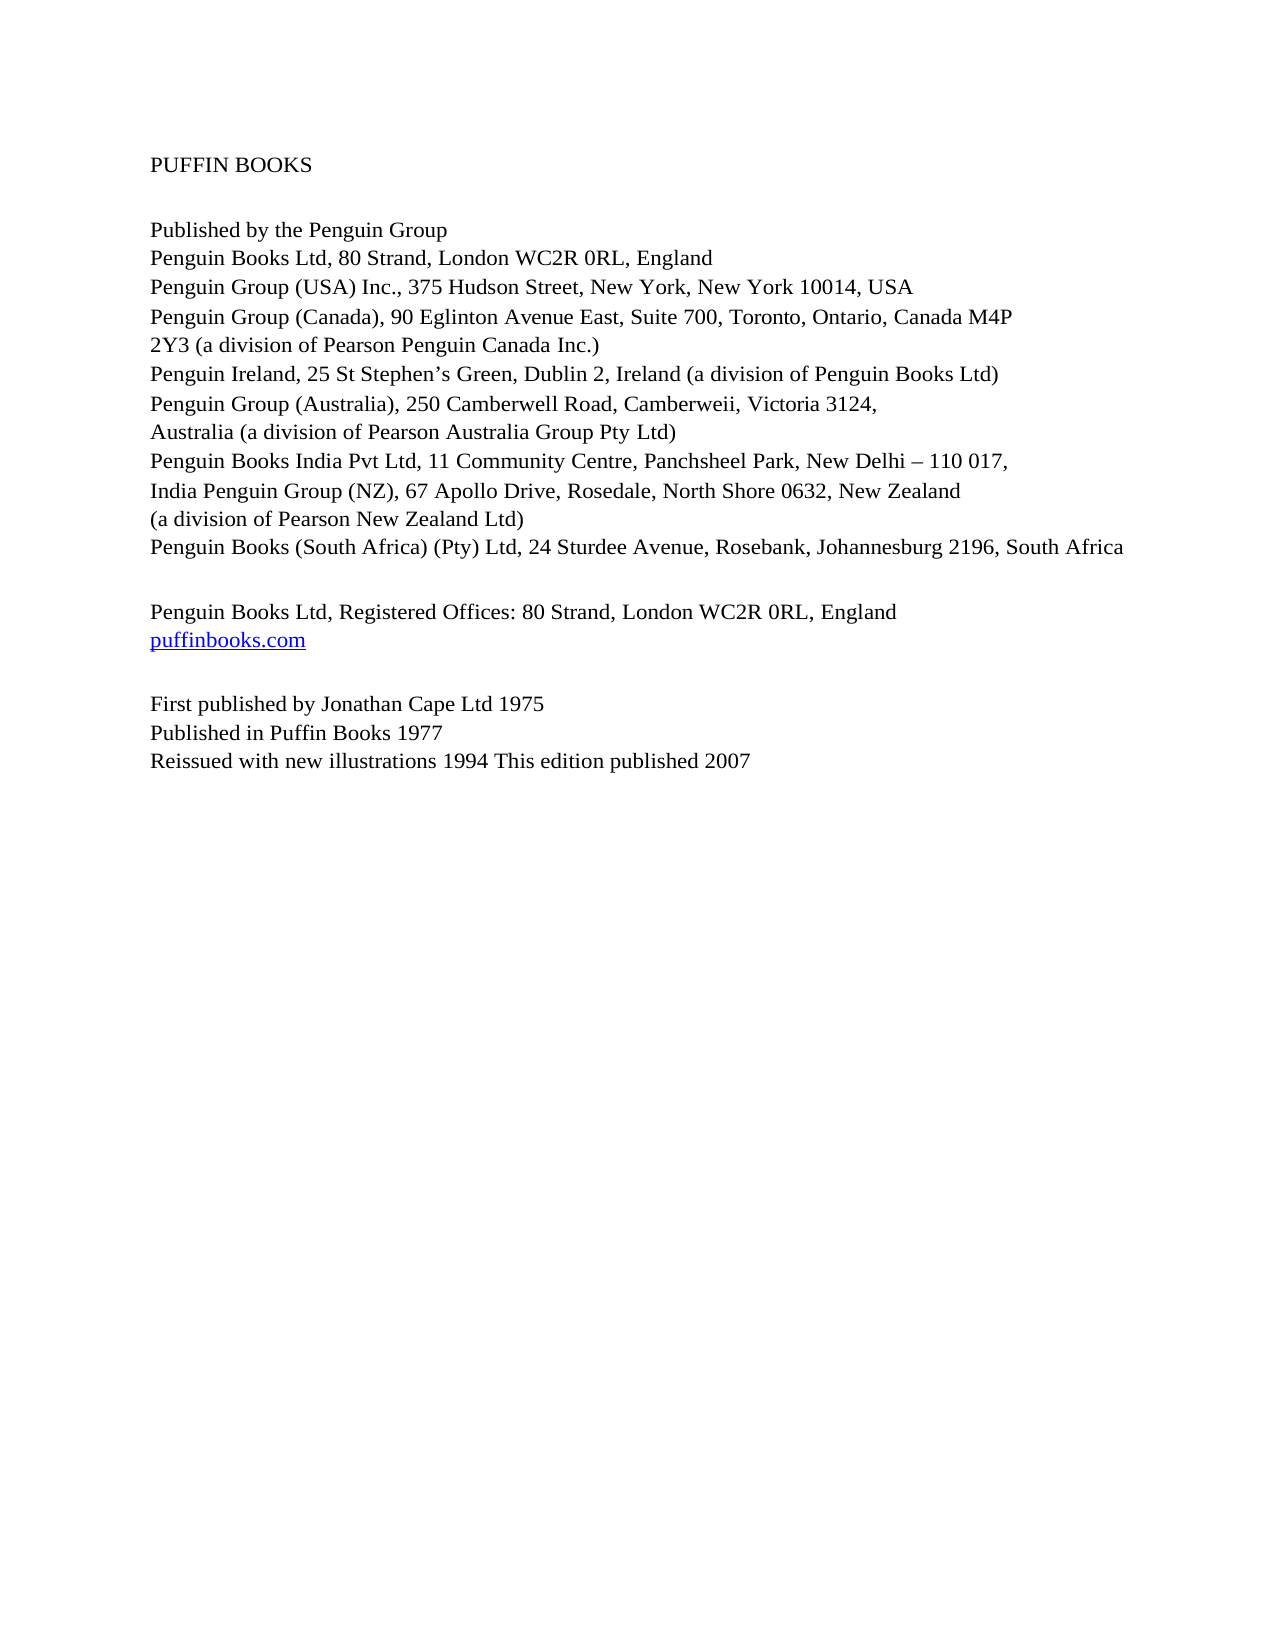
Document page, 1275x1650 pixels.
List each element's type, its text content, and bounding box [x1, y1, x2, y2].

text Published by the Penguin Group [150, 217, 1137, 242]
text Reissued with new illustrations 1994 This edition published 2007 [150, 750, 1137, 774]
text Penguin Group (Australia), 250 Camberwell Road, Camberweii, Victoria 3124, Australia (a division of Pearson Australia Group Pty Ltd) [150, 391, 953, 444]
text First published by Jonathan Cape Ltd 1975 Published in Puffin Books 1977 [150, 691, 548, 745]
text Penguin Group (Canada), 90 Eglinton Avenue East, Suite 700, Toronto, Ontario, Canada M4P 2Y3 (a division of Pearson Penguin Canada Inc.) [150, 304, 1053, 357]
text Penguin Books Ltd, 80 Strand, London WC2R 0RL, England [150, 245, 1137, 270]
text Penguin Books India Pvt Ltd, 11 Community Centre, Panchsheel Park, New Delhi – 110 017, India Penguin Group (NZ), 67 Apollo Drive, Rosedale, North Shore 0632, New Zealand [150, 448, 1053, 503]
text Penguin Ireland, 25 St Stephen’s Green, Dublin 2, Ireland (a division of Penguin Books Ltd) [150, 361, 1137, 386]
text (a division of Pearson New Zealand Ltd) [150, 507, 1137, 531]
text PUFFIN BOOKS [150, 152, 1137, 177]
text Penguin Group (USA) Inc., 375 Hudson Street, New York, New York 10014, USA [150, 274, 1137, 299]
text Penguin Books (South Africa) (Pty) Ltd, 24 Sturdee Avenue, Rosebank, Johannesburg 2196, South Africa [150, 534, 1137, 559]
text Penguin Books Ltd, Registered Offices: 80 Strand, London WC2R 0RL, England puffinbooks.com [150, 599, 953, 652]
